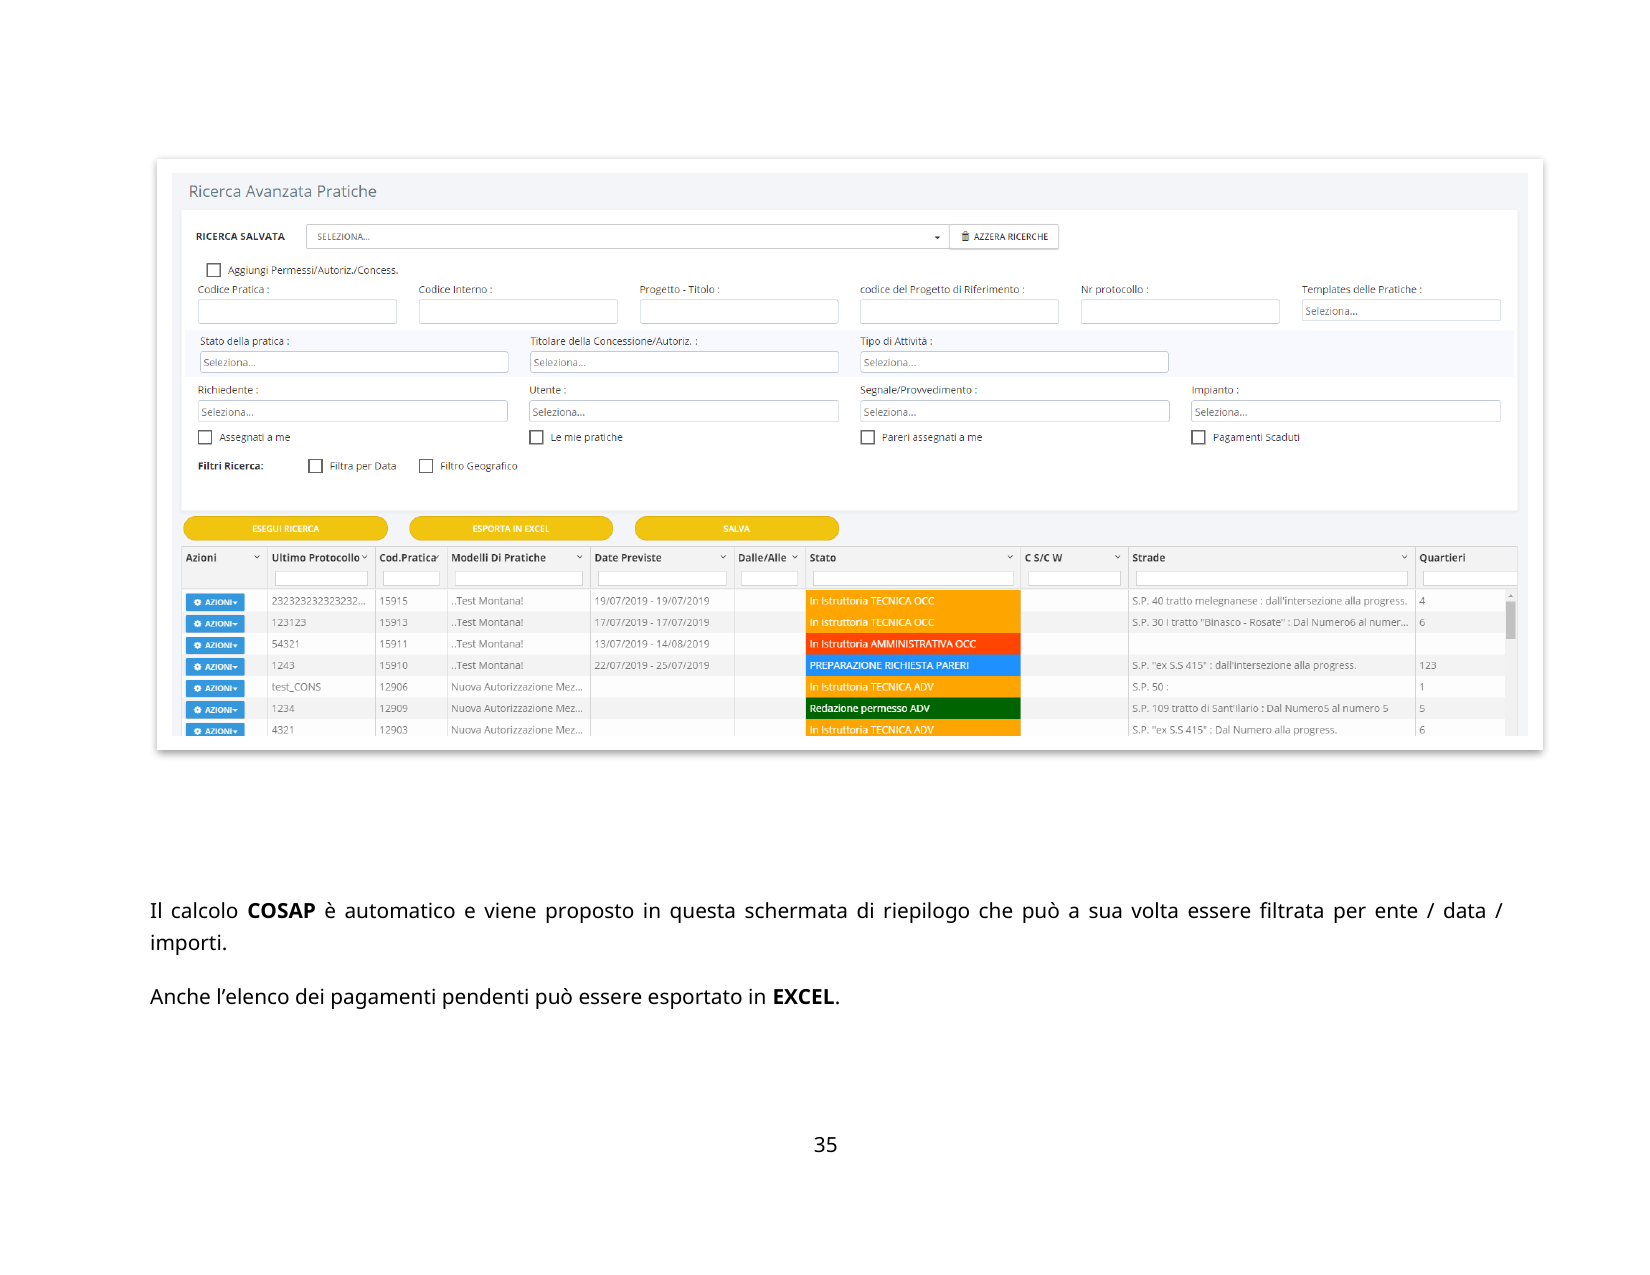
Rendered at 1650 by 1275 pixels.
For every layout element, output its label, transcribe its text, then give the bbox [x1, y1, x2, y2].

picture [172, 173, 1528, 736]
text Il calcolo COSAP è automatico e viene proposto in questa schermata di riepilogo che può a sua volta essere filtrata per ente / data / importi. [150, 896, 1505, 957]
text Anche l’elenco dei pagamenti pendenti può essere esportato in EXCEL. [150, 982, 1505, 1010]
